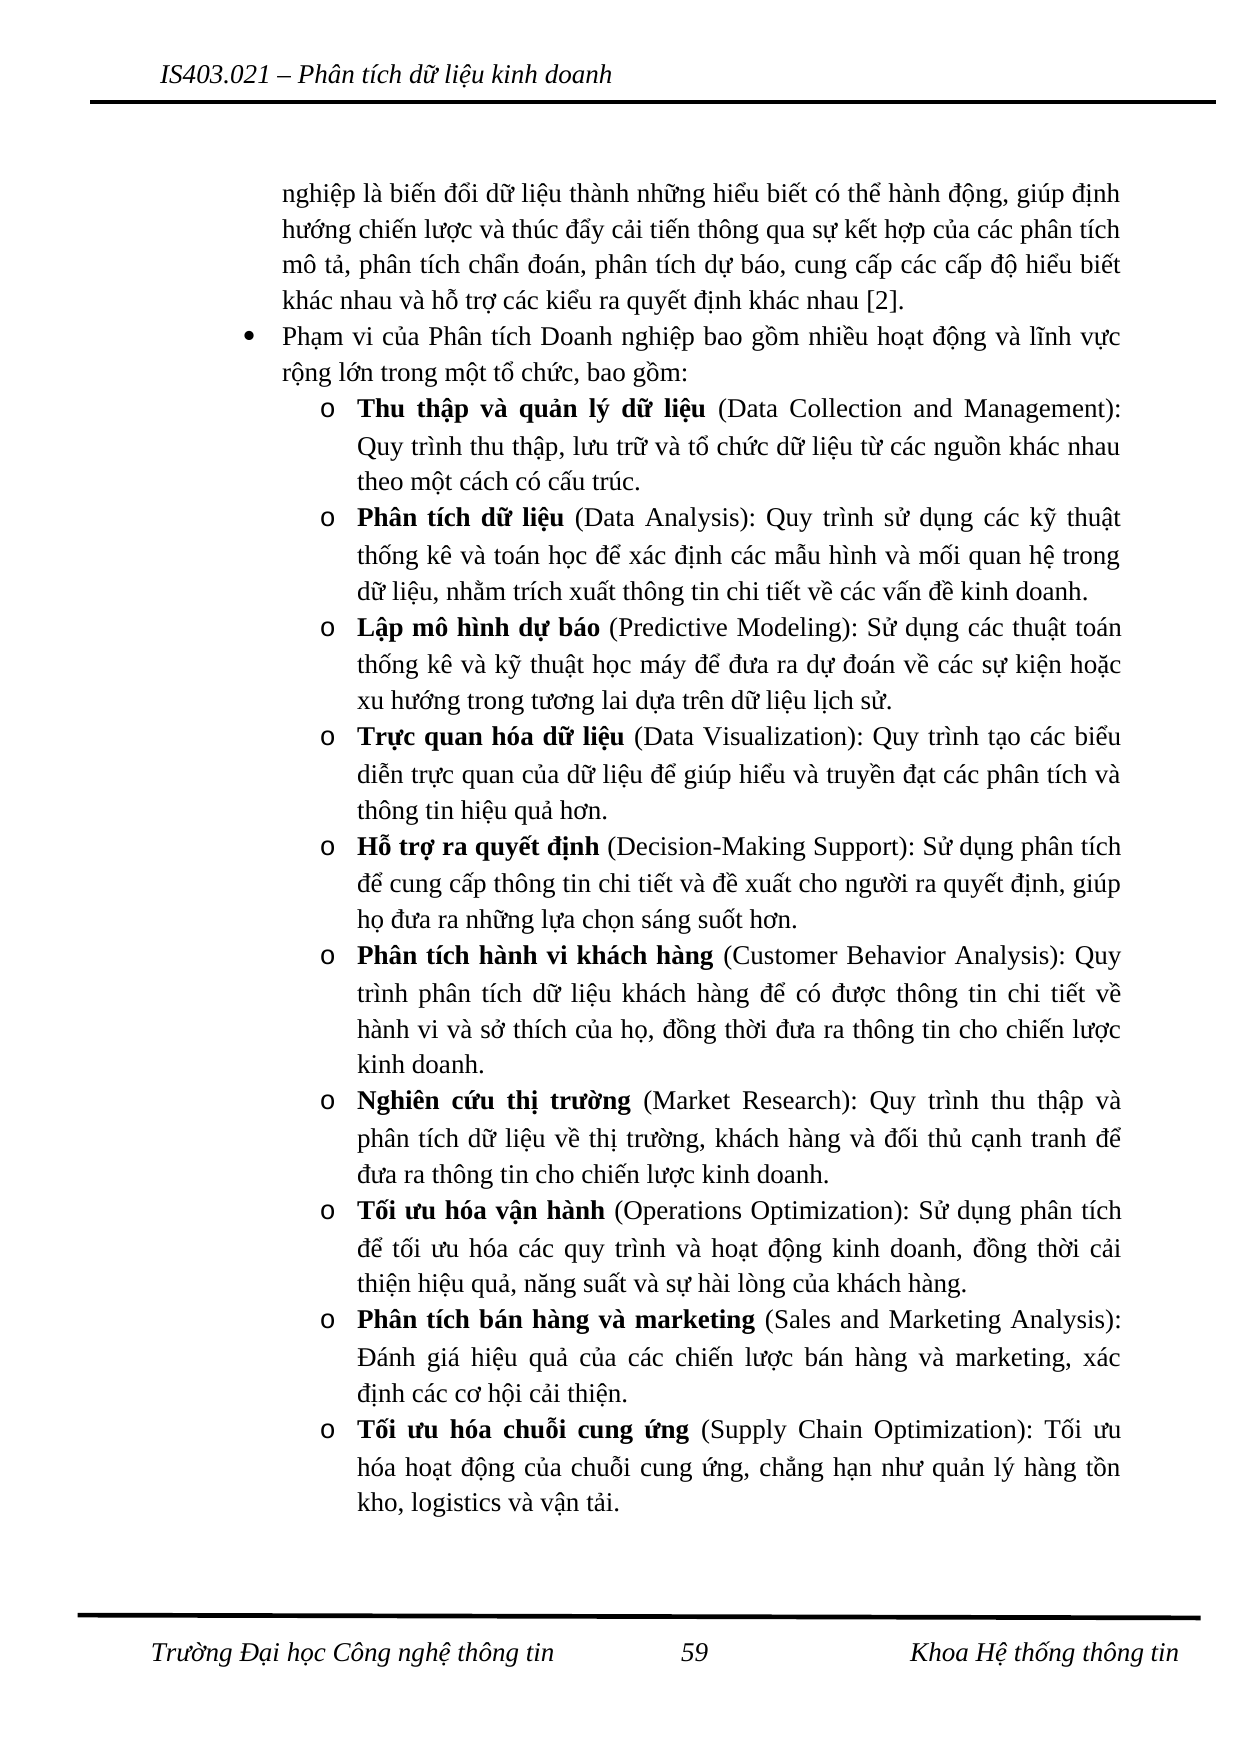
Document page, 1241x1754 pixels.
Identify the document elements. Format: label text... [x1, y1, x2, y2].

list Hỗ trợ ra quyết định (Decision-Making Support): Sử dụng phân tích để cung cấp thông tin chi tiết và đề xuất cho người ra quyết định, giúp họ đưa ra những lựa chọn sáng suốt hơn. [319, 829, 1122, 934]
list Tối ưu hóa vận hành (Operations Optimization): Sử dụng phân tích để tối ưu hóa các quy trình và hoạt động kinh doanh, đồng thời cải thiện hiệu quả, năng suất và sự hài lòng của khách hàng. [319, 1194, 1122, 1299]
list Nghiên cứu thị trường (Market Research): Quy trình thu thập và phân tích dữ liệu về thị trường, khách hàng và đối thủ cạnh tranh để đưa ra thông tin cho chiến lược kinh doanh. [319, 1084, 1122, 1189]
list Trực quan hóa dữ liệu (Data Visualization): Quy trình tạo các biểu diễn trực quan của dữ liệu để giúp hiểu và truyền đạt các phân tích và thông tin hiệu quả hơn. [319, 720, 1122, 825]
list Thu thập và quản lý dữ liệu (Data Collection and Management): Quy trình thu thập, lưu trữ và tổ chức dữ liệu từ các nguồn khác nhau theo một cách có cấu trúc. [319, 392, 1122, 497]
list Tối ưu hóa chuỗi cung ứng (Supply Chain Optimization): Tối ưu hóa hoạt động của chuỗi cung ứng, chẳng hạn như quản lý hàng tồn kho, logistics và vận tải. [319, 1413, 1122, 1518]
list Phân tích bán hàng và marketing (Sales and Marketing Analysis): Đánh giá hiệu quả của các chiến lược bán hàng và marketing, xác định các cơ hội cải thiện. [319, 1303, 1122, 1408]
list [244, 177, 1122, 316]
list Phân tích dữ liệu (Data Analysis): Quy trình sử dụng các kỹ thuật thống kê và toán học để xác định các mẫu hình và mối quan hệ trong dữ liệu, nhằm trích xuất thông tin chi tiết về các vấn đề kinh doanh. [319, 501, 1122, 606]
list Lập mô hình dự báo (Predictive Modeling): Sử dụng các thuật toán thống kê và kỹ thuật học máy để đưa ra dự đoán về các sự kiện hoặc xu hướng trong tương lai dựa trên dữ liệu lịch sử. [319, 611, 1122, 716]
list Phân tích hành vi khách hàng (Customer Behavior Analysis): Quy trình phân tích dữ liệu khách hàng để có được thông tin chi tiết về hành vi và sở thích của họ, đồng thời đưa ra thông tin cho chiến lược kinh doanh. [319, 939, 1122, 1080]
list Phạm vi của Phân tích Doanh nghiệp bao gồm nhiều hoạt động và lĩnh vực rộng lớn trong một tổ chức, bao gồm: [244, 320, 1122, 387]
